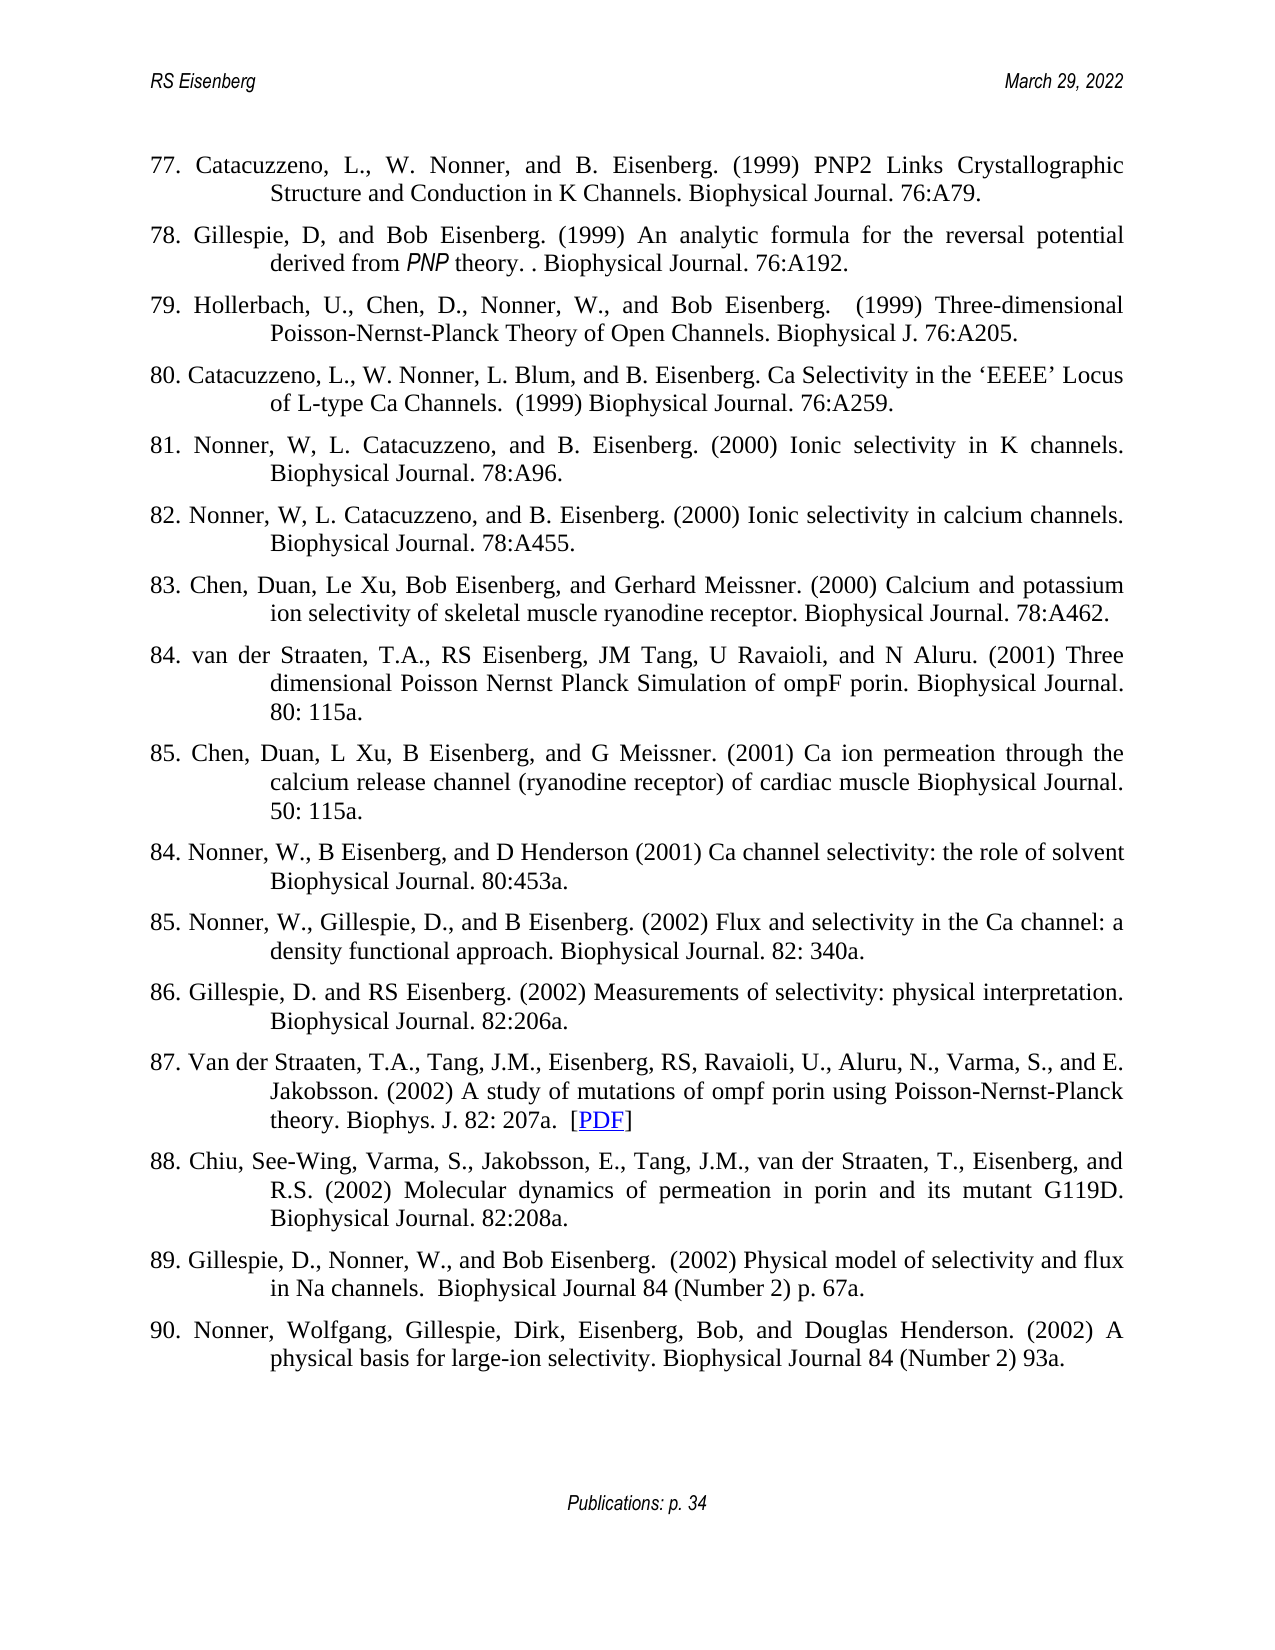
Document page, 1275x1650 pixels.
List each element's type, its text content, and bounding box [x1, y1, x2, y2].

text 79. Hollerbach, U., Chen, D., Nonner, W., and Bob Eisenberg. (1999) Three-dimensional Poisson-Nernst-Planck Theory of Open Channels. Biophysical J. 76:A205. [150, 290, 1125, 347]
text 90. Nonner, Wolfgang, Gillespie, Dirk, Eisenberg, Bob, and Douglas Henderson. (2002) A physical basis for large-ion selectivity. Biophysical Journal 84 (Number 2) 93a. [150, 1315, 1125, 1372]
text 89. Gillespie, D., Nonner, W., and Bob Eisenberg. (2002) Physical model of selectivity and flux in Na channels. Biophysical Journal 84 (Number 2) p. 67a. [150, 1245, 1125, 1302]
text 81. Nonner, W, L. Catacuzzeno, and B. Eisenberg. (2000) Ionic selectivity in K channels. Biophysical Journal. 78:A96. [150, 430, 1125, 487]
text 85. Nonner, W., Gillespie, D., and B Eisenberg. (2002) Flux and selectivity in the Ca channel: a density functional approach. Biophysical Journal. 82: 340a. [150, 907, 1125, 965]
text 78. Gillespie, D, and Bob Eisenberg. (1999) An analytic formula for the reversal potential derived from PNP theory. . Biophysical Journal. 76:A192. [150, 220, 1125, 277]
text 87. Van der Straaten, T.A., Tang, J.M., Eisenberg, RS, Ravaioli, U., Aluru, N., Varma, S., and E. Jakobsson. (2002) A study of mutations of ompf porin using Poisson-Nernst-Planck theory. Biophys. J. 82: 207a. [PDF] [150, 1047, 1125, 1133]
text 84. van der Straaten, T.A., RS Eisenberg, JM Tang, U Ravaioli, and N Aluru. (2001) Three dimensional Poisson Nernst Planck Simulation of ompF porin. Biophysical Journal. 80: 115a. [150, 640, 1125, 726]
text 88. Chiu, See-Wing, Varma, S., Jakobsson, E., Tang, J.M., van der Straaten, T., Eisenberg, and R.S. (2002) Molecular dynamics of permeation in porin and its mutant G119D. Biophysical Journal. 82:208a. [150, 1146, 1125, 1232]
text 85. Chen, Duan, L Xu, B Eisenberg, and G Meissner. (2001) Ca ion permeation through the calcium release channel (ryanodine receptor) of cardiac muscle Biophysical Journal. 50: 115a. [150, 738, 1125, 825]
text 82. Nonner, W, L. Catacuzzeno, and B. Eisenberg. (2000) Ionic selectivity in calcium channels. Biophysical Journal. 78:A455. [150, 500, 1125, 557]
text 86. Gillespie, D. and RS Eisenberg. (2002) Measurements of selectivity: physical interpretation. Biophysical Journal. 82:206a. [150, 977, 1125, 1035]
text 77. Catacuzzeno, L., W. Nonner, and B. Eisenberg. (1999) PNP2 Links Crystallographic Structure and Conduction in K Channels. Biophysical Journal. 76:A79. [150, 150, 1125, 207]
text 80. Catacuzzeno, L., W. Nonner, L. Blum, and B. Eisenberg. Ca Selectivity in the ‘EEEE’ Locus of L-type Ca Channels. (1999) Biophysical Journal. 76:A259. [150, 360, 1125, 417]
text 83. Chen, Duan, Le Xu, Bob Eisenberg, and Gerhard Meissner. (2000) Calcium and potassium ion selectivity of skeletal muscle ryanodine receptor. Biophysical Journal. 78:A462. [150, 570, 1125, 627]
text 84. Nonner, W., B Eisenberg, and D Henderson (2001) Ca channel selectivity: the role of solvent Biophysical Journal. 80:453a. [150, 837, 1125, 895]
